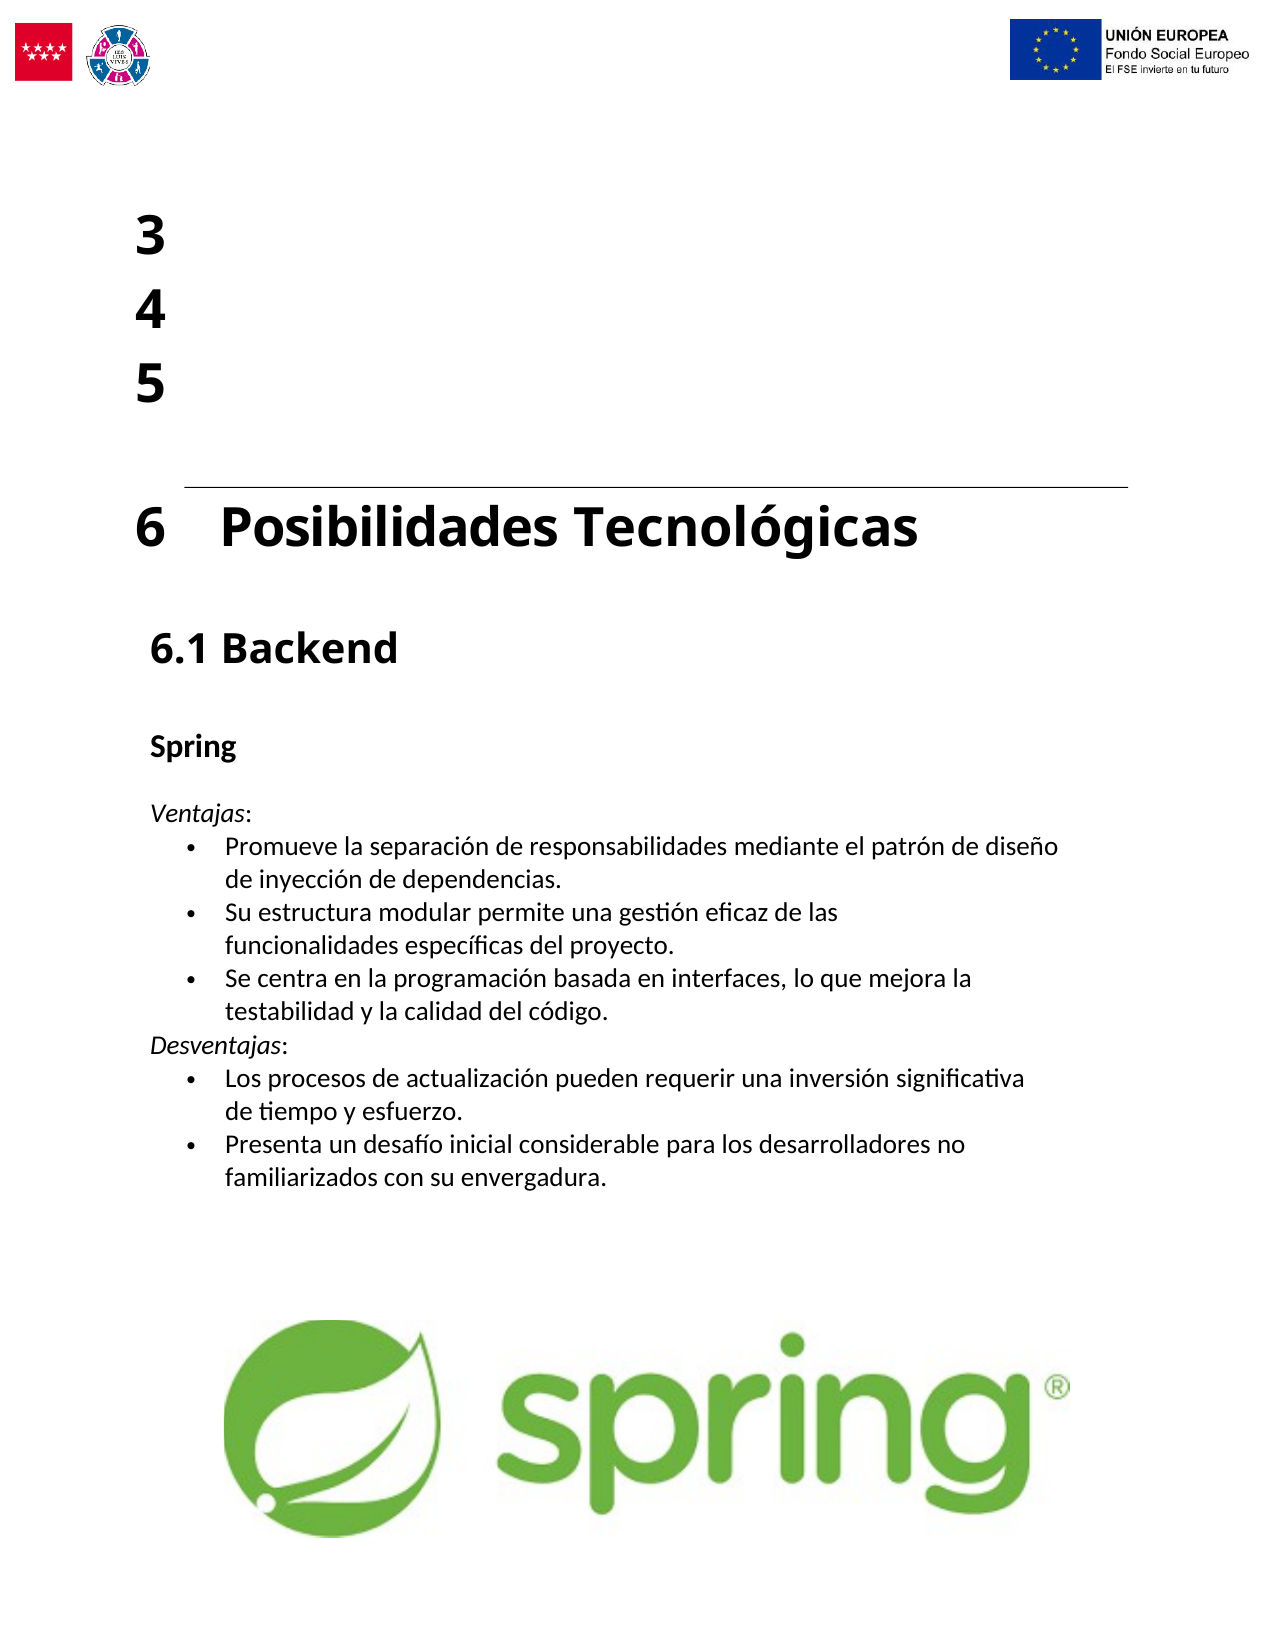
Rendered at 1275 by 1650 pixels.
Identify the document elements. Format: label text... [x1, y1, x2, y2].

list Los procesos de actualización pueden requerir una inversión significativa de tiempo y esfuerzo. [187, 1061, 1058, 1127]
picture [86, 25, 150, 86]
list Su estructura modular permite una gestión eficaz de las funcionalidades específicas del proyecto. [187, 896, 1017, 962]
list Presenta un desafío inicial considerable para los desarrolladores no familiarizados con su envergadura. [187, 1127, 1124, 1193]
subtitle Posibilidades Tecnológicas [135, 418, 1173, 562]
list Se centra en la programación basada en interfaces, lo que mejora la testabilidad y la calidad del código. [187, 962, 1106, 1028]
picture [14, 22, 73, 81]
picture [1010, 19, 1251, 80]
text Desventajas: [150, 1028, 1173, 1061]
subtitle 6.1 Backend [150, 619, 1173, 675]
list Promueve la separación de responsabilidades mediante el patrón de diseño de inyección de dependencias. [187, 829, 1091, 896]
subtitle Spring [150, 725, 1173, 766]
picture [223, 1320, 1070, 1538]
text Ventajas: [150, 796, 1173, 829]
